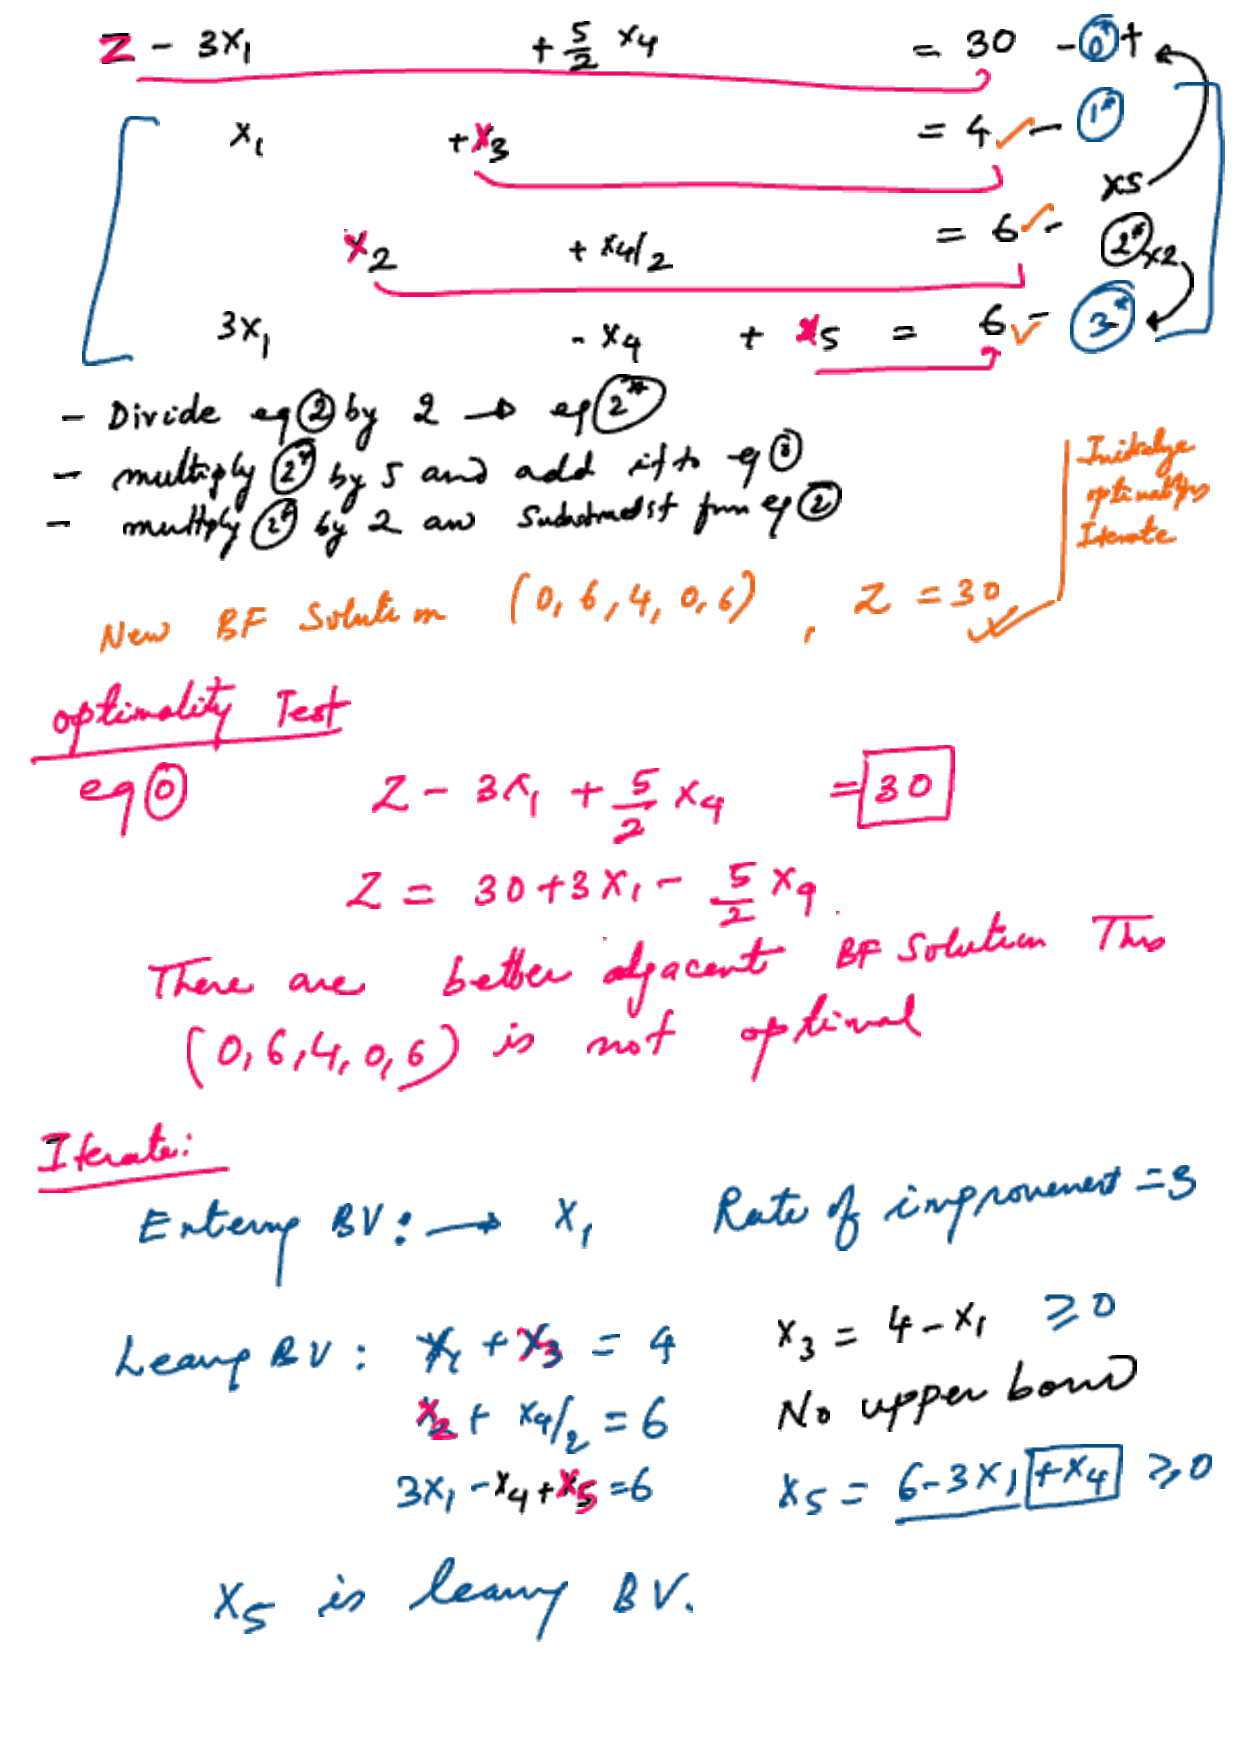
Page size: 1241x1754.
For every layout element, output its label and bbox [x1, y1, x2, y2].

picture [1011, 321, 1042, 346]
picture [511, 570, 755, 626]
picture [230, 122, 263, 158]
picture [474, 165, 1003, 193]
picture [967, 29, 1016, 59]
picture [709, 862, 816, 928]
picture [778, 1390, 830, 1432]
picture [52, 471, 82, 479]
picture [613, 1572, 693, 1613]
picture [570, 768, 724, 844]
picture [346, 872, 436, 909]
picture [955, 1302, 986, 1339]
picture [830, 745, 955, 829]
picture [475, 869, 684, 906]
picture [587, 937, 921, 1082]
picture [372, 775, 448, 813]
picture [804, 626, 815, 645]
picture [779, 1473, 868, 1515]
picture [778, 1319, 859, 1362]
picture [217, 311, 270, 361]
picture [713, 1165, 1196, 1251]
picture [139, 1198, 301, 1289]
picture [318, 1573, 365, 1617]
picture [493, 1022, 534, 1057]
picture [448, 122, 509, 163]
picture [862, 1355, 1137, 1432]
picture [1044, 1293, 1115, 1333]
picture [471, 1466, 653, 1515]
picture [30, 676, 351, 838]
picture [415, 1396, 492, 1440]
picture [520, 1395, 668, 1454]
picture [344, 14, 1225, 342]
picture [1028, 312, 1051, 320]
picture [571, 323, 643, 363]
picture [108, 303, 1006, 561]
picture [62, 415, 85, 421]
picture [115, 1335, 365, 1393]
picture [1092, 915, 1165, 952]
picture [1149, 1453, 1212, 1489]
picture [836, 911, 1065, 971]
picture [187, 1024, 459, 1092]
picture [37, 1121, 230, 1193]
picture [917, 114, 992, 149]
picture [895, 1444, 1123, 1526]
picture [332, 1203, 501, 1246]
picture [442, 946, 572, 996]
picture [739, 325, 764, 350]
picture [409, 1557, 568, 1642]
picture [592, 1334, 620, 1356]
picture [217, 590, 448, 642]
picture [135, 21, 991, 94]
picture [416, 1323, 563, 1375]
picture [397, 1476, 455, 1514]
picture [198, 28, 250, 66]
picture [46, 521, 70, 527]
picture [100, 621, 170, 654]
picture [148, 957, 254, 999]
picture [555, 1198, 592, 1249]
picture [854, 426, 1210, 643]
picture [650, 1325, 678, 1364]
picture [913, 45, 942, 58]
picture [889, 1305, 944, 1343]
picture [214, 1582, 275, 1634]
picture [98, 33, 173, 64]
picture [477, 773, 539, 818]
picture [1070, 280, 1135, 354]
picture [82, 116, 160, 366]
picture [289, 973, 365, 995]
